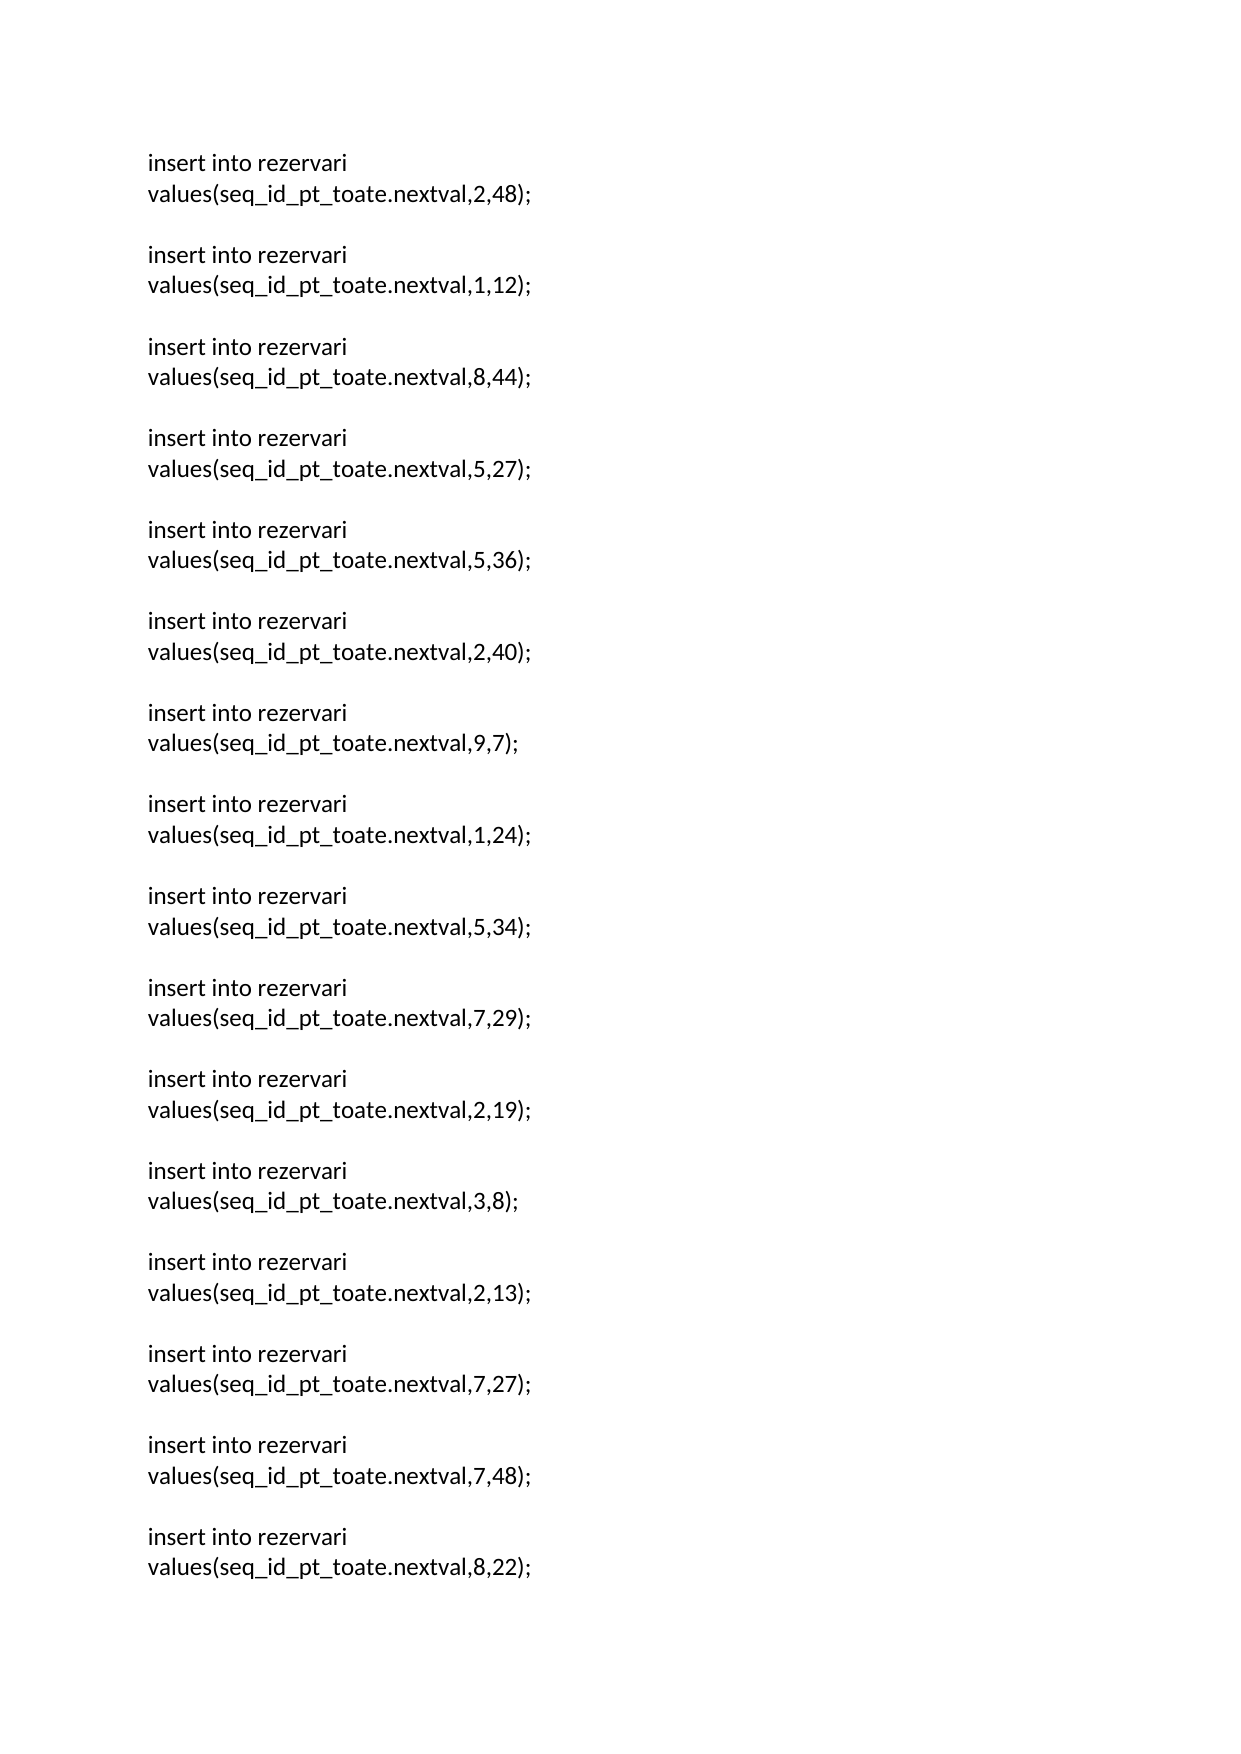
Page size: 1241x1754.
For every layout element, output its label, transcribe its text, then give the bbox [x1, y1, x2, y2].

text values(seq_id_pt_toate.nextval,7,27); [148, 1368, 1093, 1399]
text values(seq_id_pt_toate.nextval,9,7); [148, 727, 1093, 758]
text insert into rezervari [148, 331, 1093, 361]
text values(seq_id_pt_toate.nextval,7,29); [148, 1002, 1093, 1033]
text insert into rezervari [148, 514, 1093, 544]
text insert into rezervari [148, 788, 1093, 819]
text values(seq_id_pt_toate.nextval,3,8); [148, 1185, 1093, 1216]
text values(seq_id_pt_toate.nextval,1,12); [148, 270, 1093, 300]
text values(seq_id_pt_toate.nextval,2,13); [148, 1277, 1093, 1307]
text values(seq_id_pt_toate.nextval,5,34); [148, 911, 1093, 941]
text values(seq_id_pt_toate.nextval,8,44); [148, 361, 1093, 392]
text insert into rezervari [148, 422, 1093, 453]
text values(seq_id_pt_toate.nextval,5,36); [148, 544, 1093, 575]
text values(seq_id_pt_toate.nextval,2,19); [148, 1094, 1093, 1124]
text insert into rezervari [148, 1063, 1093, 1094]
text insert into rezervari [148, 1246, 1093, 1277]
text insert into rezervari [148, 1521, 1093, 1552]
text values(seq_id_pt_toate.nextval,2,40); [148, 636, 1093, 666]
text insert into rezervari [148, 605, 1093, 636]
text insert into rezervari [148, 1155, 1093, 1185]
text insert into rezervari [148, 148, 1093, 178]
text values(seq_id_pt_toate.nextval,8,22); [148, 1552, 1093, 1582]
text insert into rezervari [148, 1338, 1093, 1368]
text values(seq_id_pt_toate.nextval,5,27); [148, 453, 1093, 483]
text insert into rezervari [148, 697, 1093, 727]
text insert into rezervari [148, 239, 1093, 270]
text values(seq_id_pt_toate.nextval,2,48); [148, 178, 1093, 209]
text insert into rezervari [148, 972, 1093, 1002]
text values(seq_id_pt_toate.nextval,7,48); [148, 1460, 1093, 1491]
text insert into rezervari [148, 880, 1093, 911]
text insert into rezervari [148, 1429, 1093, 1460]
text values(seq_id_pt_toate.nextval,1,24); [148, 819, 1093, 849]
